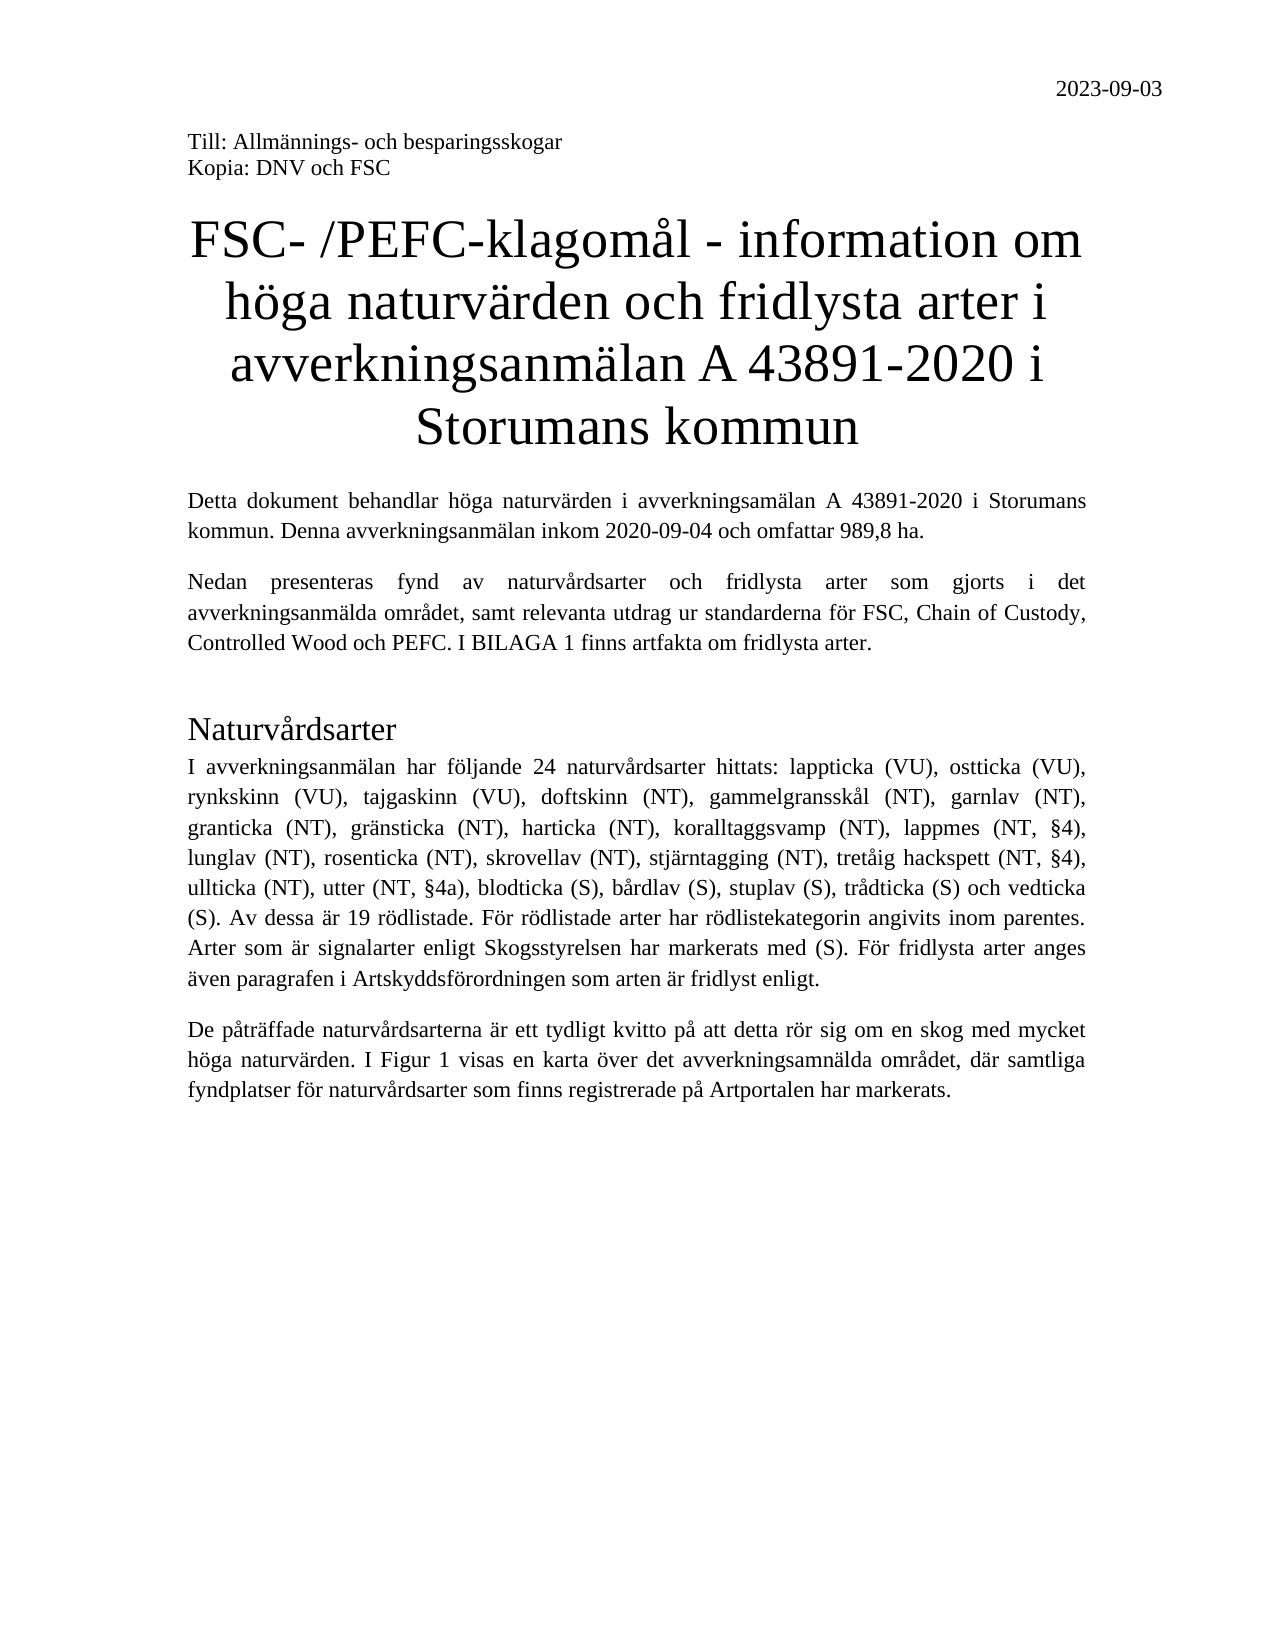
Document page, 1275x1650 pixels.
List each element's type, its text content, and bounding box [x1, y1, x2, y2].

subtitle Naturvårdsarter [187, 709, 1087, 747]
text I avverkningsanmälan har följande 24 naturvårdsarter hittats: lappticka (VU), ostticka (VU), rynkskinn (VU), tajgaskinn (VU), doftskinn (NT), gammelgransskål (NT), garnlav (NT), granticka (NT), gränsticka (NT), harticka (NT), koralltaggsvamp (NT), lappmes (NT, §4), lunglav (NT), rosenticka (NT), skrovellav (NT), stjärntagging (NT), tretåig hackspett (NT, §4), ullticka (NT), utter (NT, §4a), blodticka (S), bårdlav (S), stuplav (S), trådticka (S) och vedticka (S). Av dessa är 19 rödlistade. För rödlistade arter har rödlistekategorin angivits inom parentes. Arter som är signalarter enligt Skogsstyrelsen har markerats med (S). För fridlysta arter anges även paragrafen i Artskyddsförordningen som arten är fridlyst enligt. [187, 753, 1087, 991]
text Nedan presenteras fynd av naturvårdsarter och fridlysta arter som gjorts i det avverkningsanmälda området, samt relevanta utdrag ur standarderna för FSC, Chain of Custody, Controlled Wood och PEFC. I BILAGA 1 finns artfakta om fridlysta arter. [187, 568, 1087, 655]
text De påträffade naturvårdsarterna är ett tydligt kvitto på att detta rör sig om en skog med mycket höga naturvärden. I Figur 1 visas en karta över det avverkningsamnälda området, där samtliga fyndplatser för naturvårdsarter som finns registrerade på Artportalen har markerats. [187, 1016, 1087, 1102]
title FSC- /PEFC-klagomål - information om höga naturvärden och fridlysta arter i avverkningsanmälan A 43891-2020 i Storumans kommun [187, 207, 1087, 456]
text Detta dokument behandlar höga naturvärden i avverkningsamälan A 43891-2020 i Storumans kommun. Denna avverkningsanmälan inkom 2020-09-04 och omfattar 989,8 ha. [187, 487, 1087, 544]
